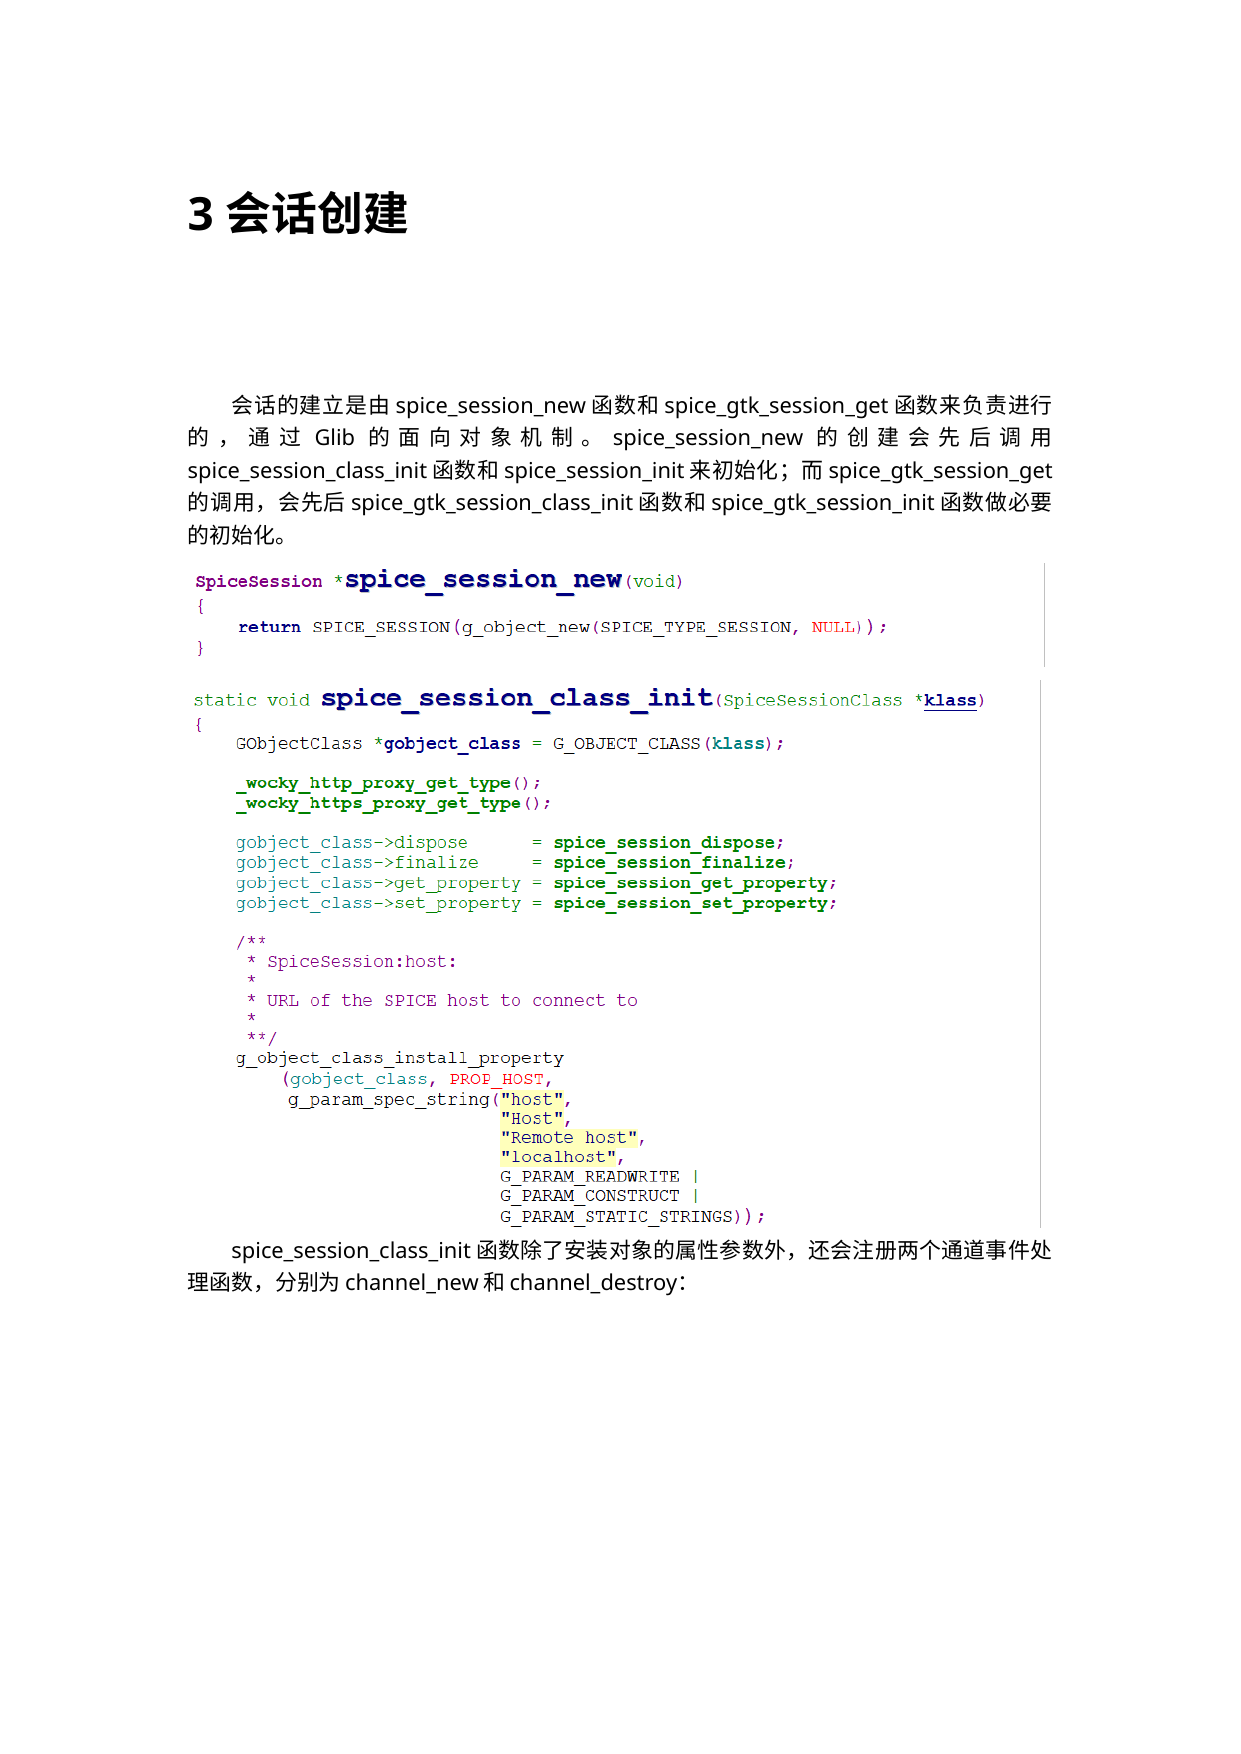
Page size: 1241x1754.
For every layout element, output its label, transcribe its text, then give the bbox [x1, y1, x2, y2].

picture [187, 563, 1047, 667]
text spice_session_class_init函数除了安装对象的属性参数外，还会注册两个通道事件处理函数，分别为channel_new和channel_destroy： [187, 1233, 1053, 1298]
picture [187, 680, 1043, 1232]
subtitle 3 会话创建 [187, 162, 1053, 259]
text 会话的建立是由spice_session_new函数和spice_gtk_session_get函数来负责进行的，通过Glib的面向对象机制。spice_session_new的创建会先后调用spice_session_class_init函数和spice_session_init来初始化；而spice_gtk_session_get的调用，会先后spice_gtk_session_class_init函数和spice_gtk_session_init函数做必要的初始化。 [187, 388, 1053, 550]
